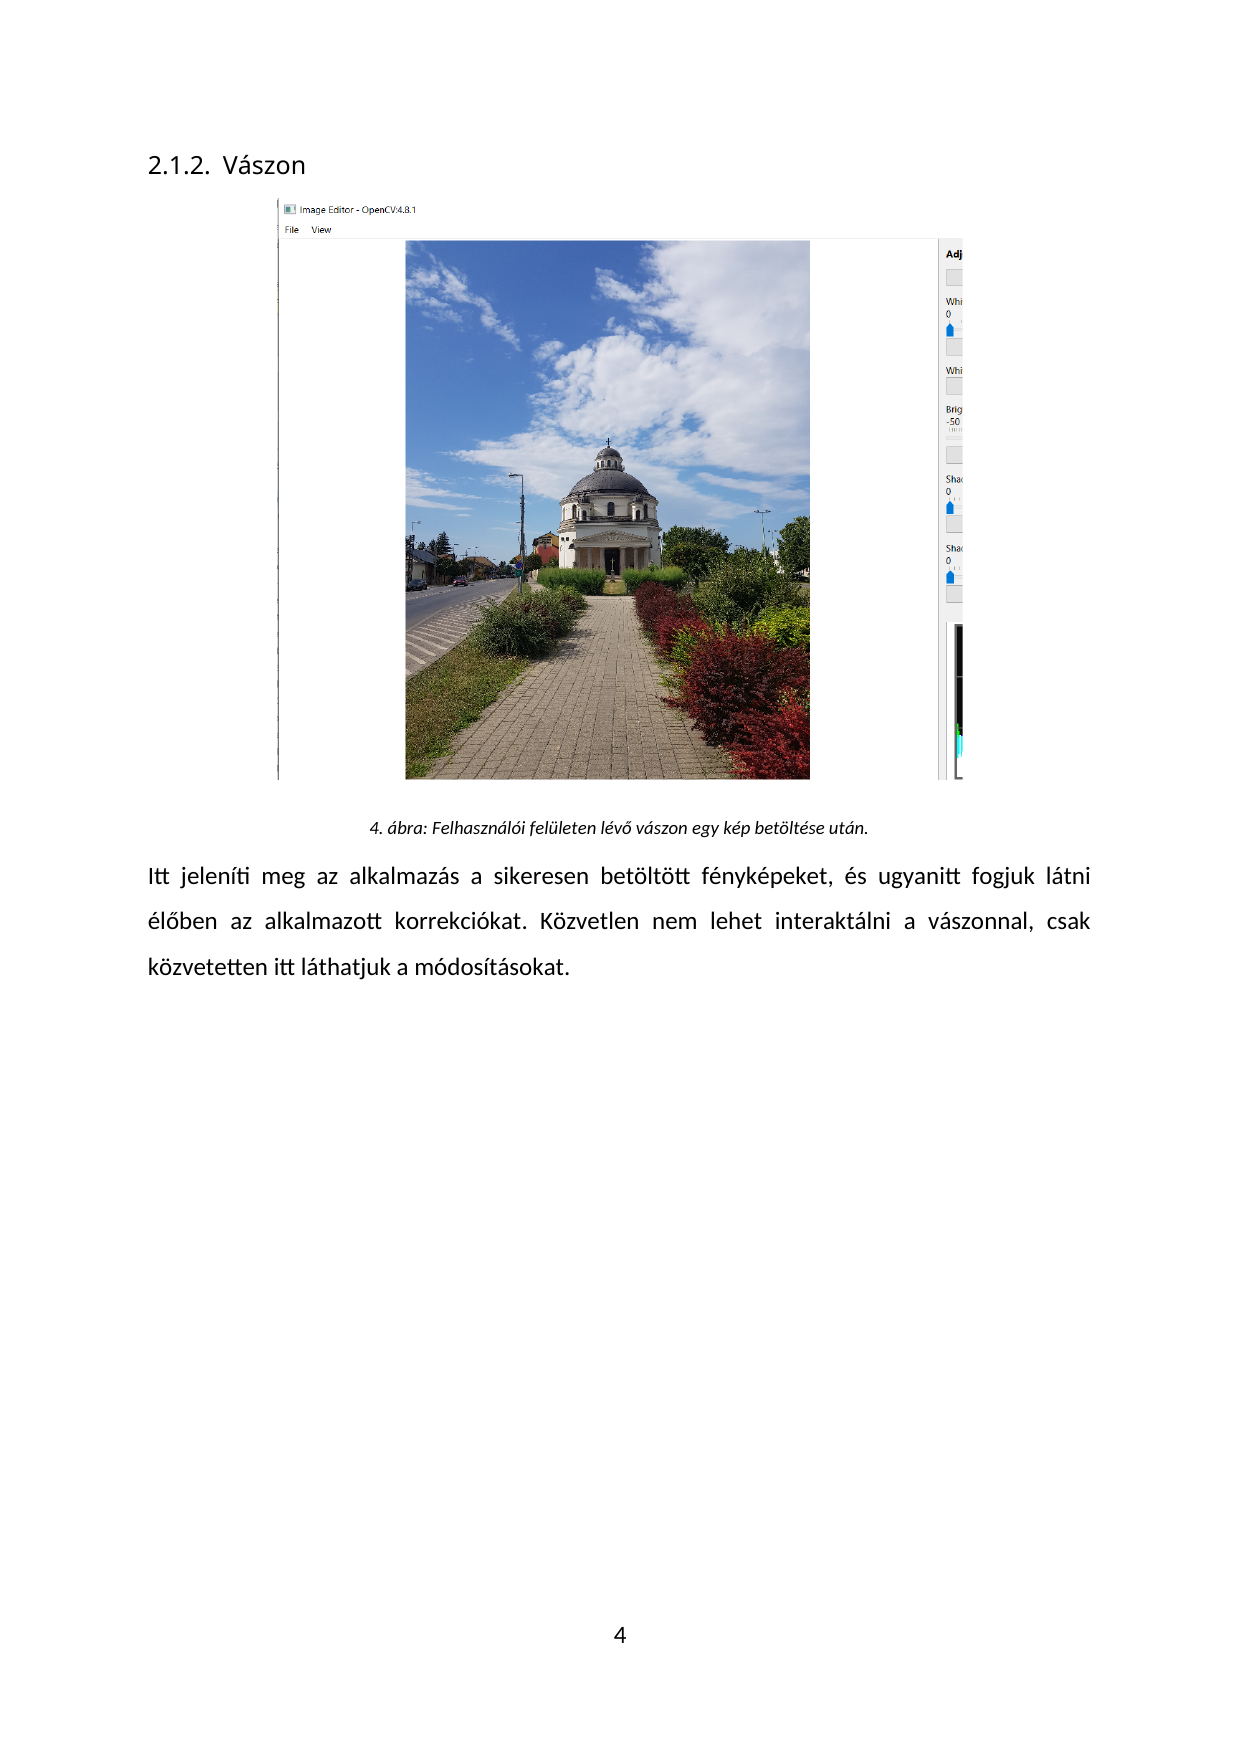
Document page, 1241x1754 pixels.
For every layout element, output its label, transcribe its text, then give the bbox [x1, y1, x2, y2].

subtitle Vászon [148, 148, 1092, 182]
picture [277, 198, 963, 780]
text Itt jeleníti meg az alkalmazás a sikeresen betöltött fényképeket, és ugyanitt fogjuk látni élőben az alkalmazott korrekciókat. Közvetlen nem lehet interaktálni a vászonnal, csak közvetetten itt láthatjuk a módosításokat. [148, 860, 1092, 982]
